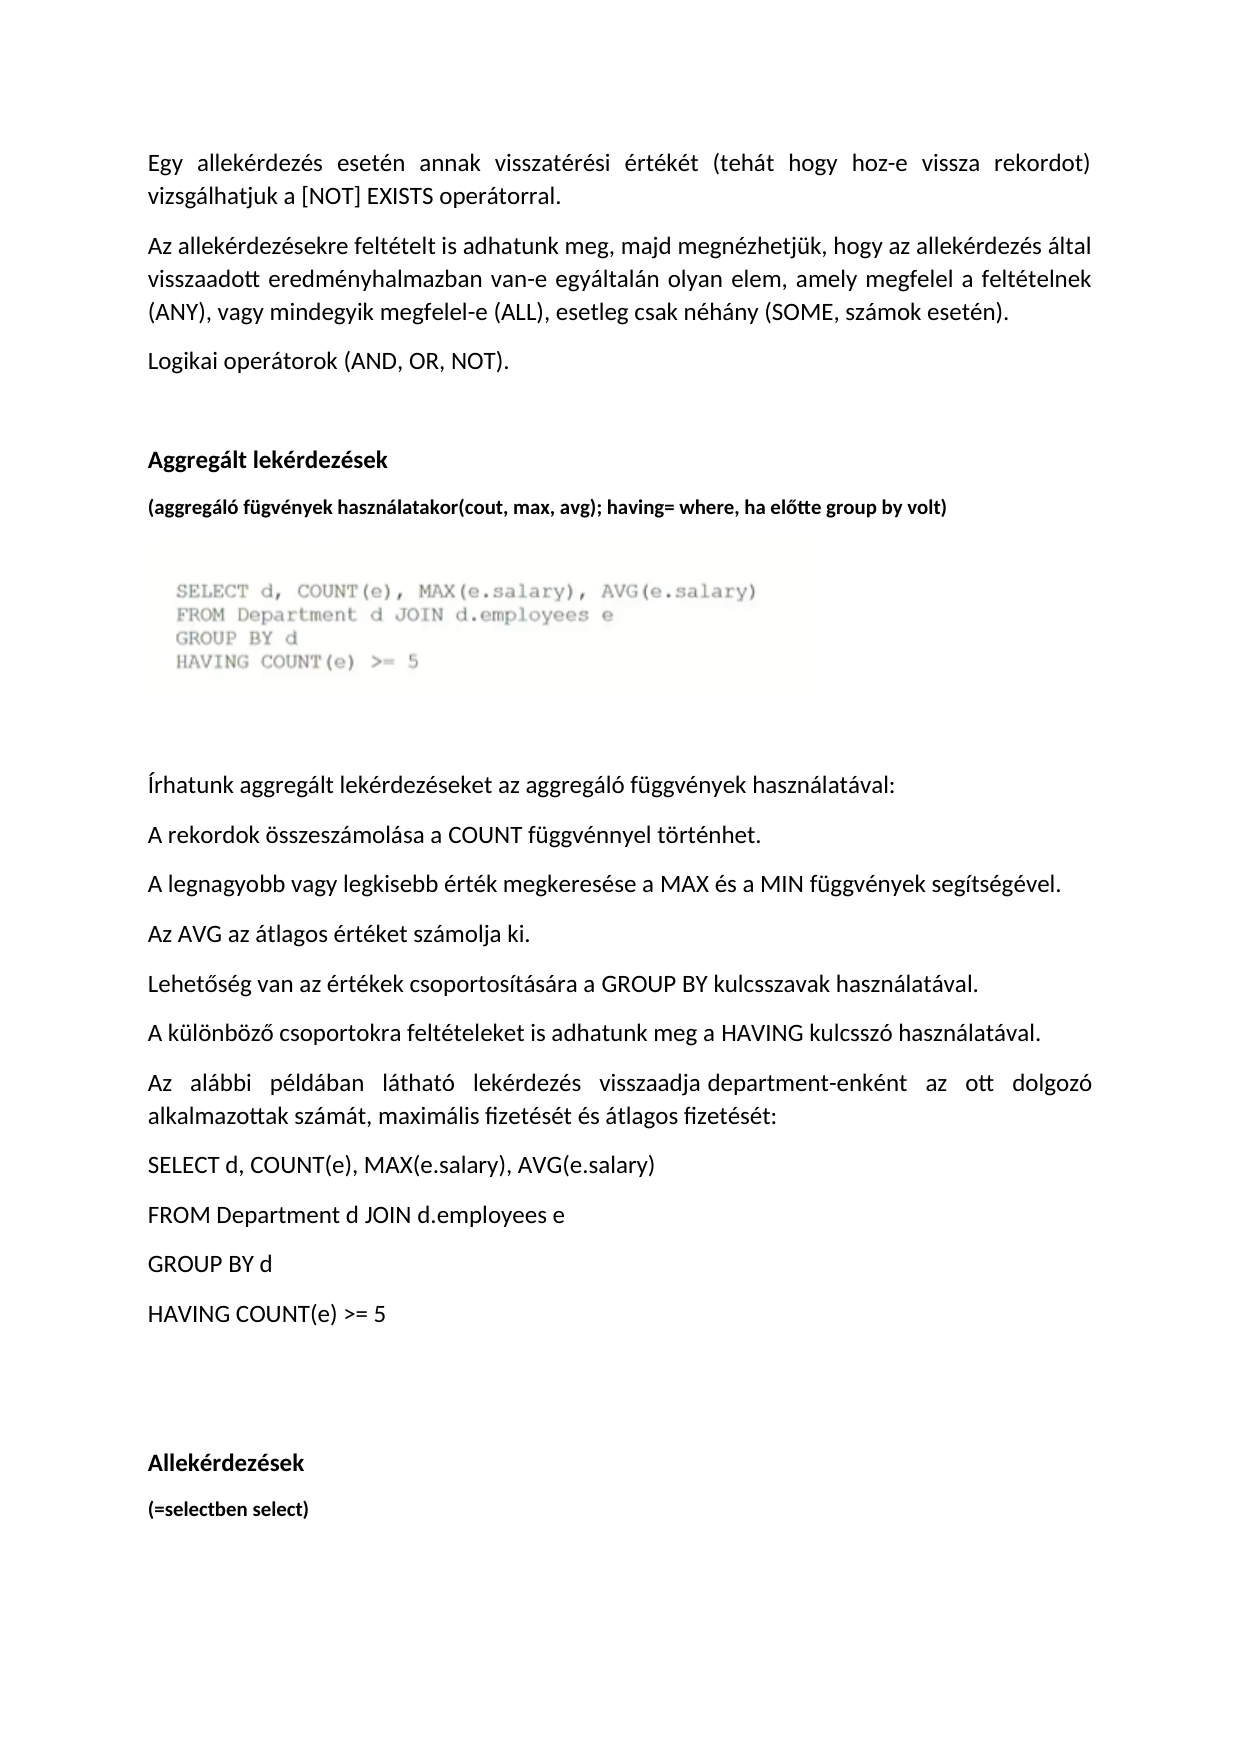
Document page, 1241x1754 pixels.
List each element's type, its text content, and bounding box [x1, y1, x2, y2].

text Logikai operátorok (AND, OR, NOT). [148, 346, 1093, 376]
text Egy allekérdezés esetén annak visszatérési értékét (tehát hogy hoz-e vissza rekordot) vizsgálhatjuk a [NOT] EXISTS operátorral. [148, 148, 1093, 211]
text A legnagyobb vagy legkisebb érték megkeresése a MAX és a MIN függvények segítségével. [148, 869, 1093, 899]
text Az AVG az átlagos értéket számolja ki. [148, 918, 1093, 949]
text SELECT d, COUNT(e), MAX(e.salary), AVG(e.salary) [148, 1149, 1093, 1180]
text Allekérdezések [148, 1447, 1093, 1477]
text GROUP BY d [148, 1249, 1093, 1279]
text Aggregált lekérdezések [148, 445, 1093, 475]
text (aggregáló fügvények használatakor(cout, max, avg); having= where, ha előtte group by volt) [148, 494, 1093, 520]
text Lehetőség van az értékek csoportosítására a GROUP BY kulcsszavak használatával. [148, 968, 1093, 998]
text A különböző csoportokra feltételeket is adhatunk meg a HAVING kulcsszó használatával. [148, 1017, 1093, 1048]
text (=selectben select) [148, 1497, 1093, 1522]
picture [147, 538, 817, 701]
text HAVING COUNT(e) >= 5 [148, 1298, 1093, 1329]
text A rekordok összeszámolása a COUNT függvénnyel történhet. [148, 819, 1093, 849]
text FROM Department d JOIN d.employees e [148, 1199, 1093, 1229]
text Az alábbi példában látható lekérdezés visszaadja department-enként az ott dolgozó alkalmazottak számát, maximális fizetését és átlagos fizetését: [148, 1067, 1093, 1130]
text Írhatunk aggregált lekérdezéseket az aggregáló függvények használatával: [148, 769, 1093, 800]
text Az allekérdezésekre feltételt is adhatunk meg, majd megnézhetjük, hogy az allekérdezés által visszaadott eredményhalmazban van-e egyáltalán olyan elem, amely megfelel a feltételnek (ANY), vagy mindegyik megfelel-e (ALL), esetleg csak néhány (SOME, számok esetén). [148, 230, 1093, 326]
